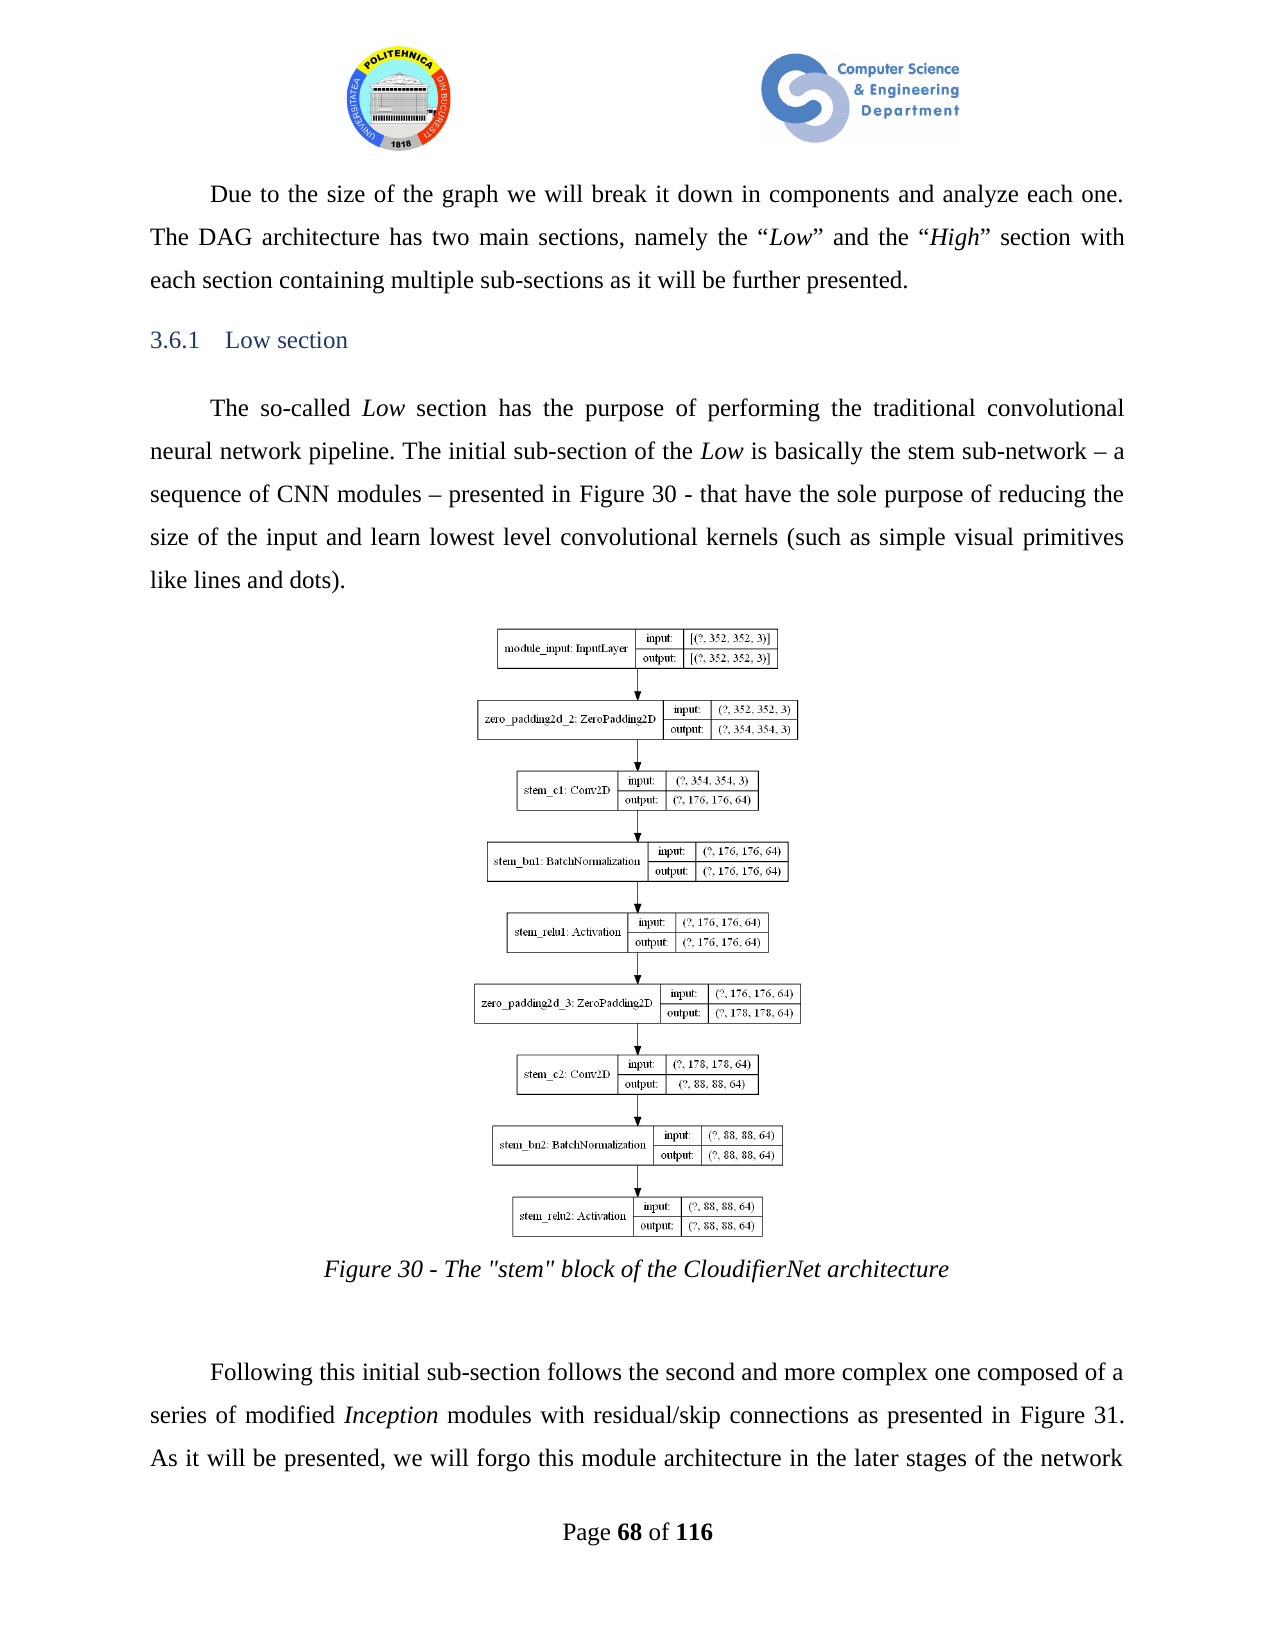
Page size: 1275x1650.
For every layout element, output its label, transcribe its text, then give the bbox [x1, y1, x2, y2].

subtitle Low section [150, 325, 1125, 354]
text Due to the size of the graph we will break it down in components and analyze each one. The DAG architecture has two main sections, namely the “Low” and the “High” section with each section containing multiple sub-sections as it will be further presented. [150, 179, 1125, 294]
text The so-called Low section has the purpose of performing the traditional convolutional neural network pipeline. The initial sub-section of the Low is basically the stem sub-network – a sequence of CNN modules – presented in Figure 30 - that have the sole purpose of reducing the size of the input and learn lowest level convolutional kernels (such as simple visual primitives like lines and dots). [150, 393, 1125, 594]
picture [471, 625, 804, 1240]
table_cell Figure 30 - The "stem" block of the CloudifierNet architecture [151, 1254, 1124, 1297]
table_header [151, 625, 1124, 1254]
picture [760, 53, 963, 144]
picture [346, 46, 451, 151]
